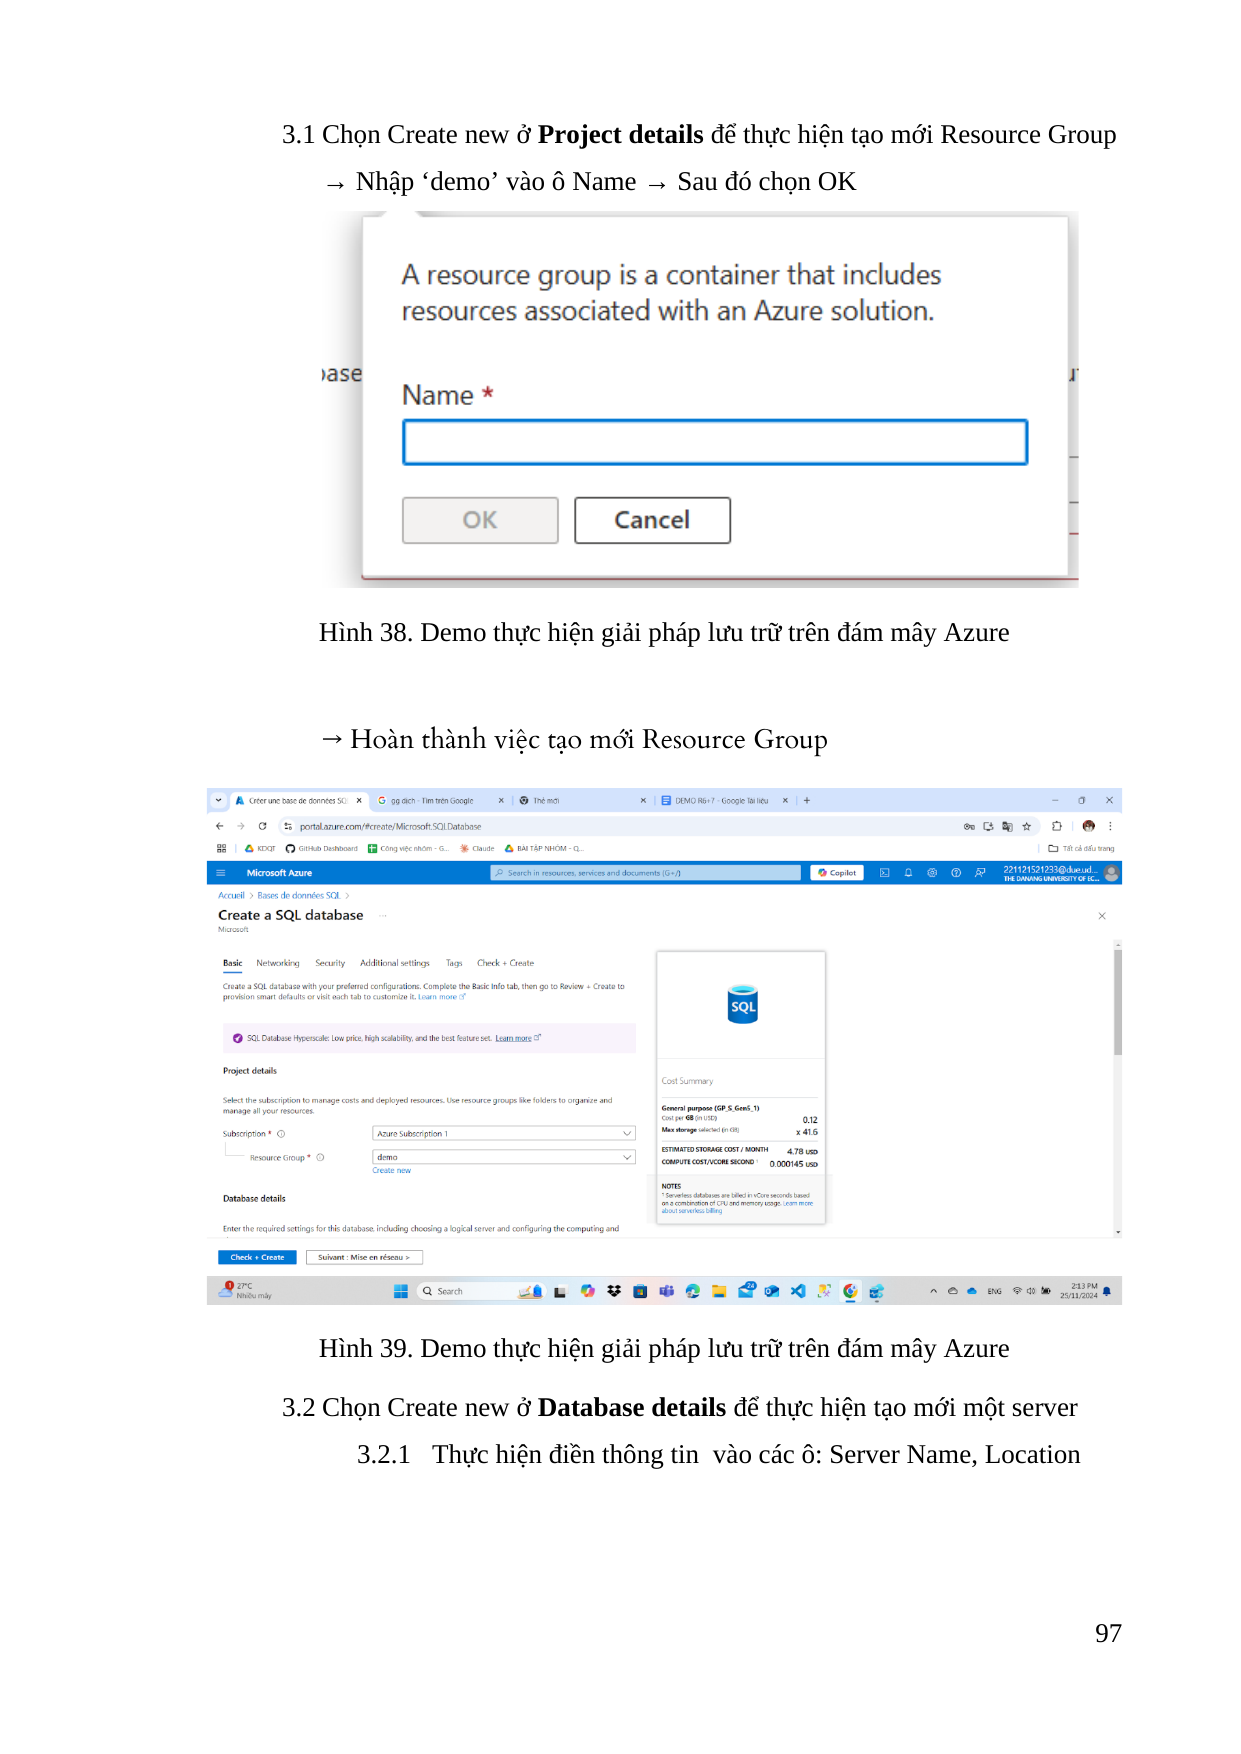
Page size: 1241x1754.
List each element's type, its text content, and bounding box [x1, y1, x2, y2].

picture [321, 211, 1079, 588]
list Chọn Create new ở Project details để thực hiện tạo mới Resource Group → Nhập ‘demo’ vào ô Name → Sau đó chọn OK [282, 118, 1122, 196]
text Hình 38. Demo thực hiện giải pháp lưu trữ trên đám mây Azure [207, 616, 1122, 647]
text Hình 39. Demo thực hiện giải pháp lưu trữ trên đám mây Azure [207, 1332, 1122, 1363]
list Chọn Create new ở Database details để thực hiện tạo mới một server [282, 1391, 1122, 1422]
picture [206, 788, 1123, 1305]
list Thực hiện điền thông tin vào các ô: Server Name, Location [357, 1438, 1122, 1469]
